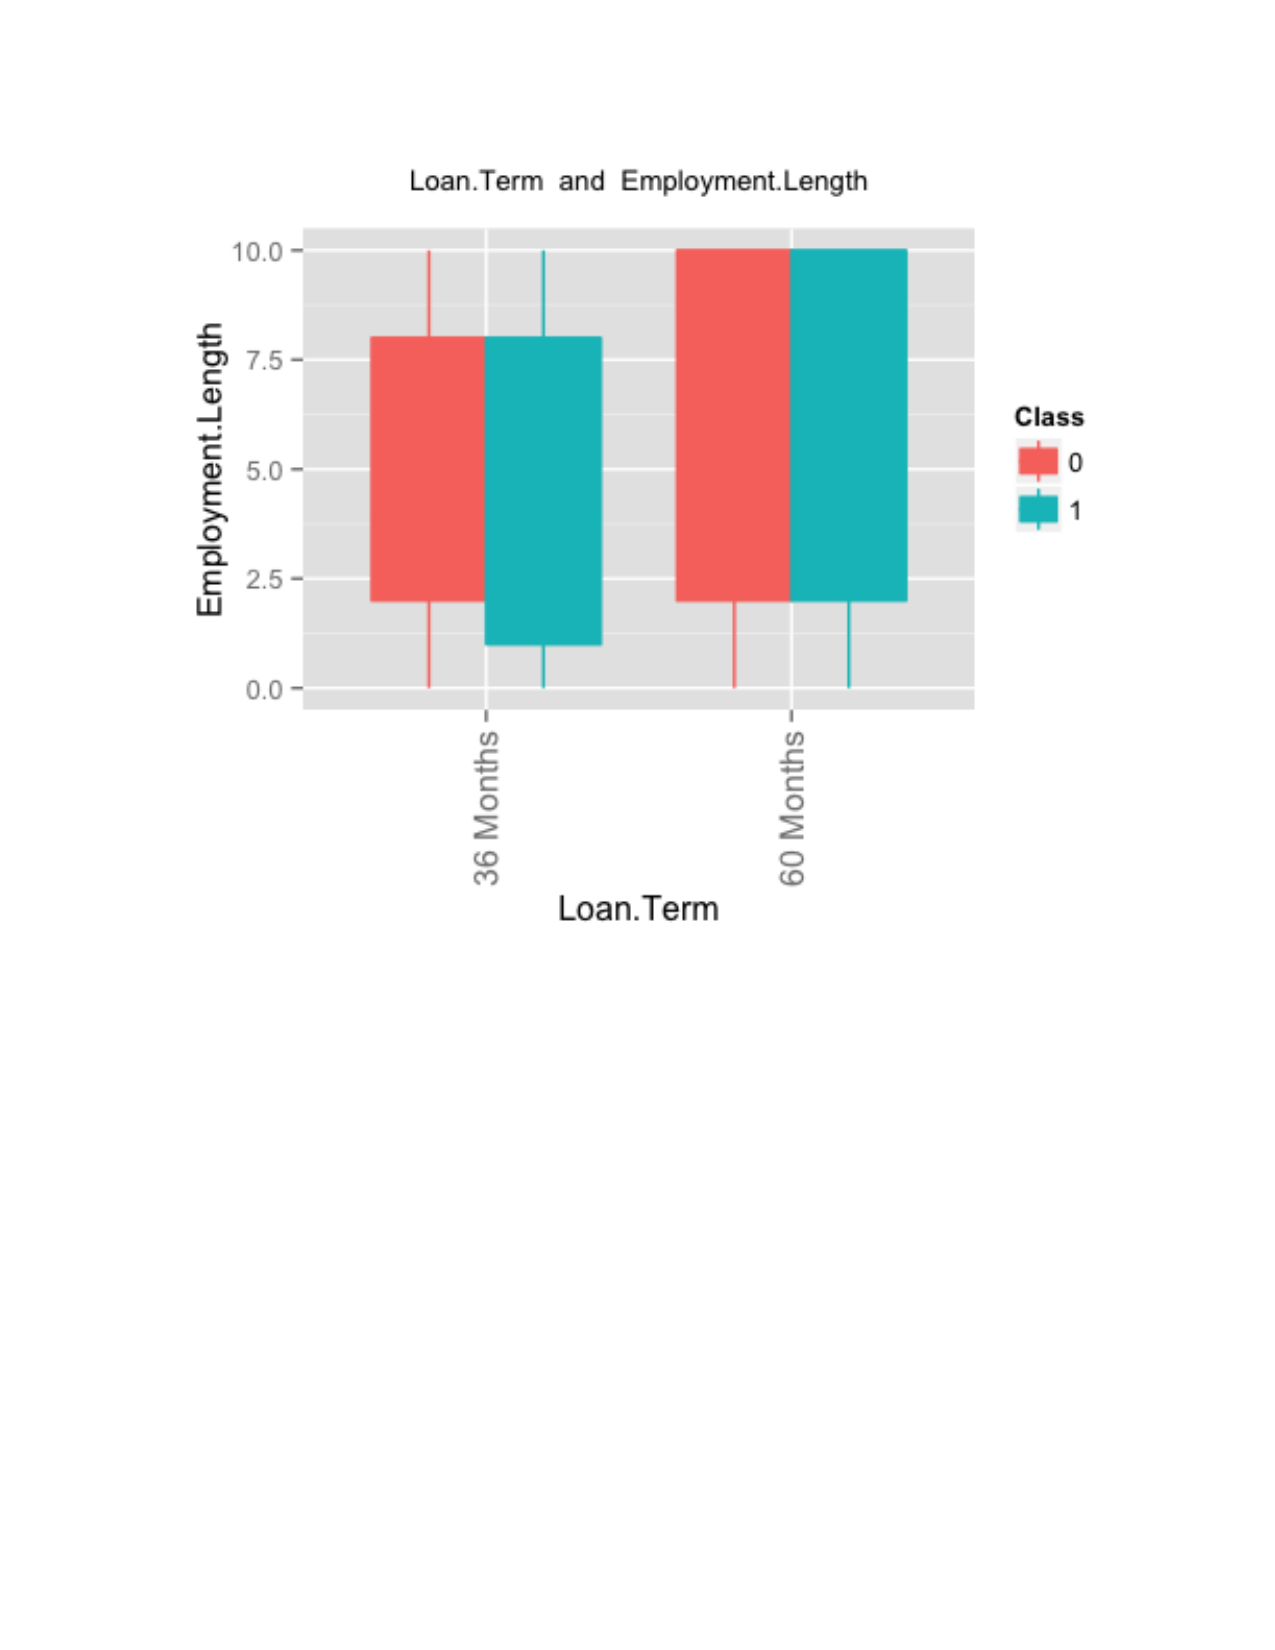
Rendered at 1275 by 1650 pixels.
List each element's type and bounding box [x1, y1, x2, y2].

picture [168, 150, 1169, 950]
